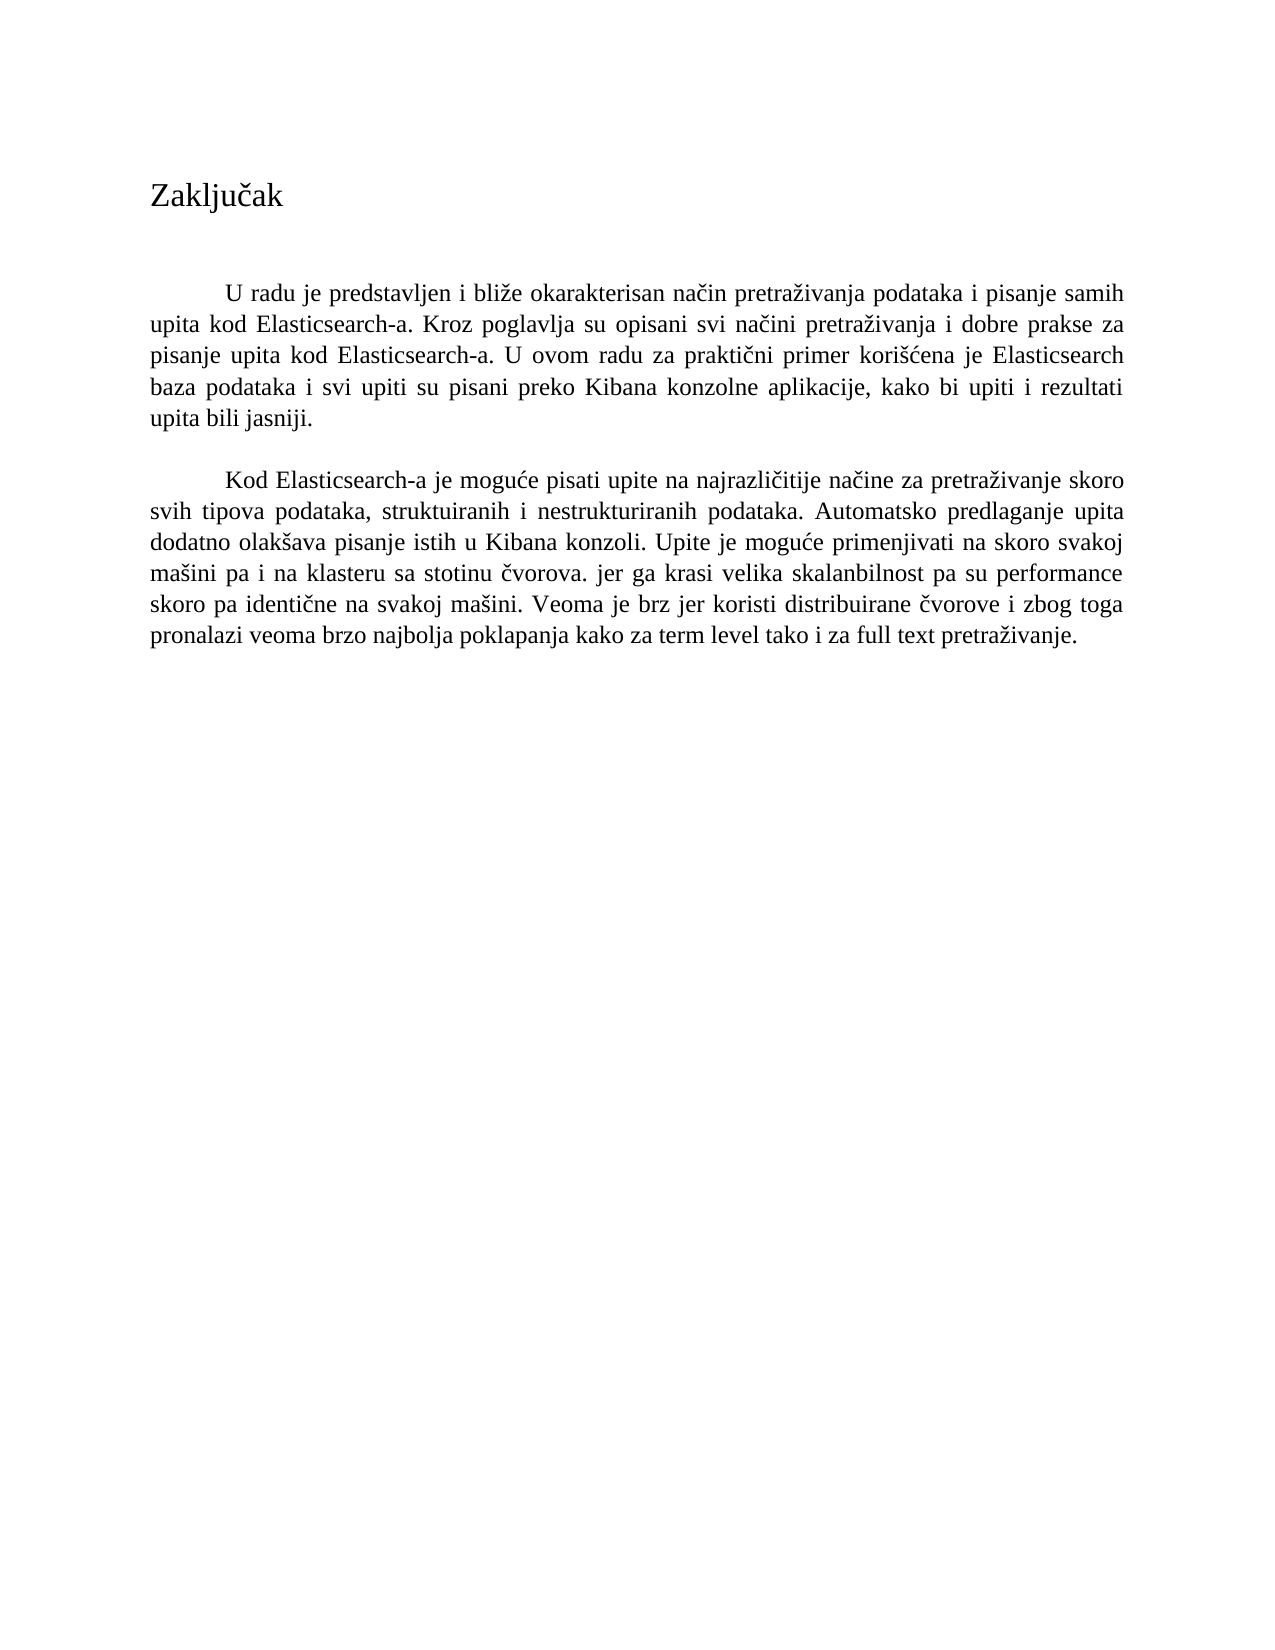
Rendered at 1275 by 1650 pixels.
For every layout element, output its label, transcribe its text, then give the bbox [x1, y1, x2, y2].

text Kod Elasticsearch-a je moguće pisati upite na najrazličitije načine za pretraživanje skoro svih tipova podataka, struktuiranih i nestrukturiranih podataka. Automatsko predlaganje upita dodatno olakšava pisanje istih u Kibana konzoli. Upite je moguće primenjivati na skoro svakoj mašini pa i na klasteru sa stotinu čvorova. jer ga krasi velika skalanbilnost pa su performance skoro pa identične na svakoj mašini. Veoma je brz jer koristi distribuirane čvorove i zbog toga pronalazi veoma brzo najbolja poklapanja kako za term level tako i za full text pretraživanje. [150, 465, 1125, 649]
subtitle Zaključak [150, 175, 1125, 213]
text U radu je predstavljen i bliže okarakterisan način pretraživanja podataka i pisanje samih upita kod Elasticsearch-a. Kroz poglavlja su opisani svi načini pretraživanja i dobre prakse za pisanje upita kod Elasticsearch-a. U ovom radu za praktični primer korišćena je Elasticsearch baza podataka i svi upiti su pisani preko Kibana konzolne aplikacije, kako bi upiti i rezultati upita bili jasniji. [150, 278, 1125, 431]
